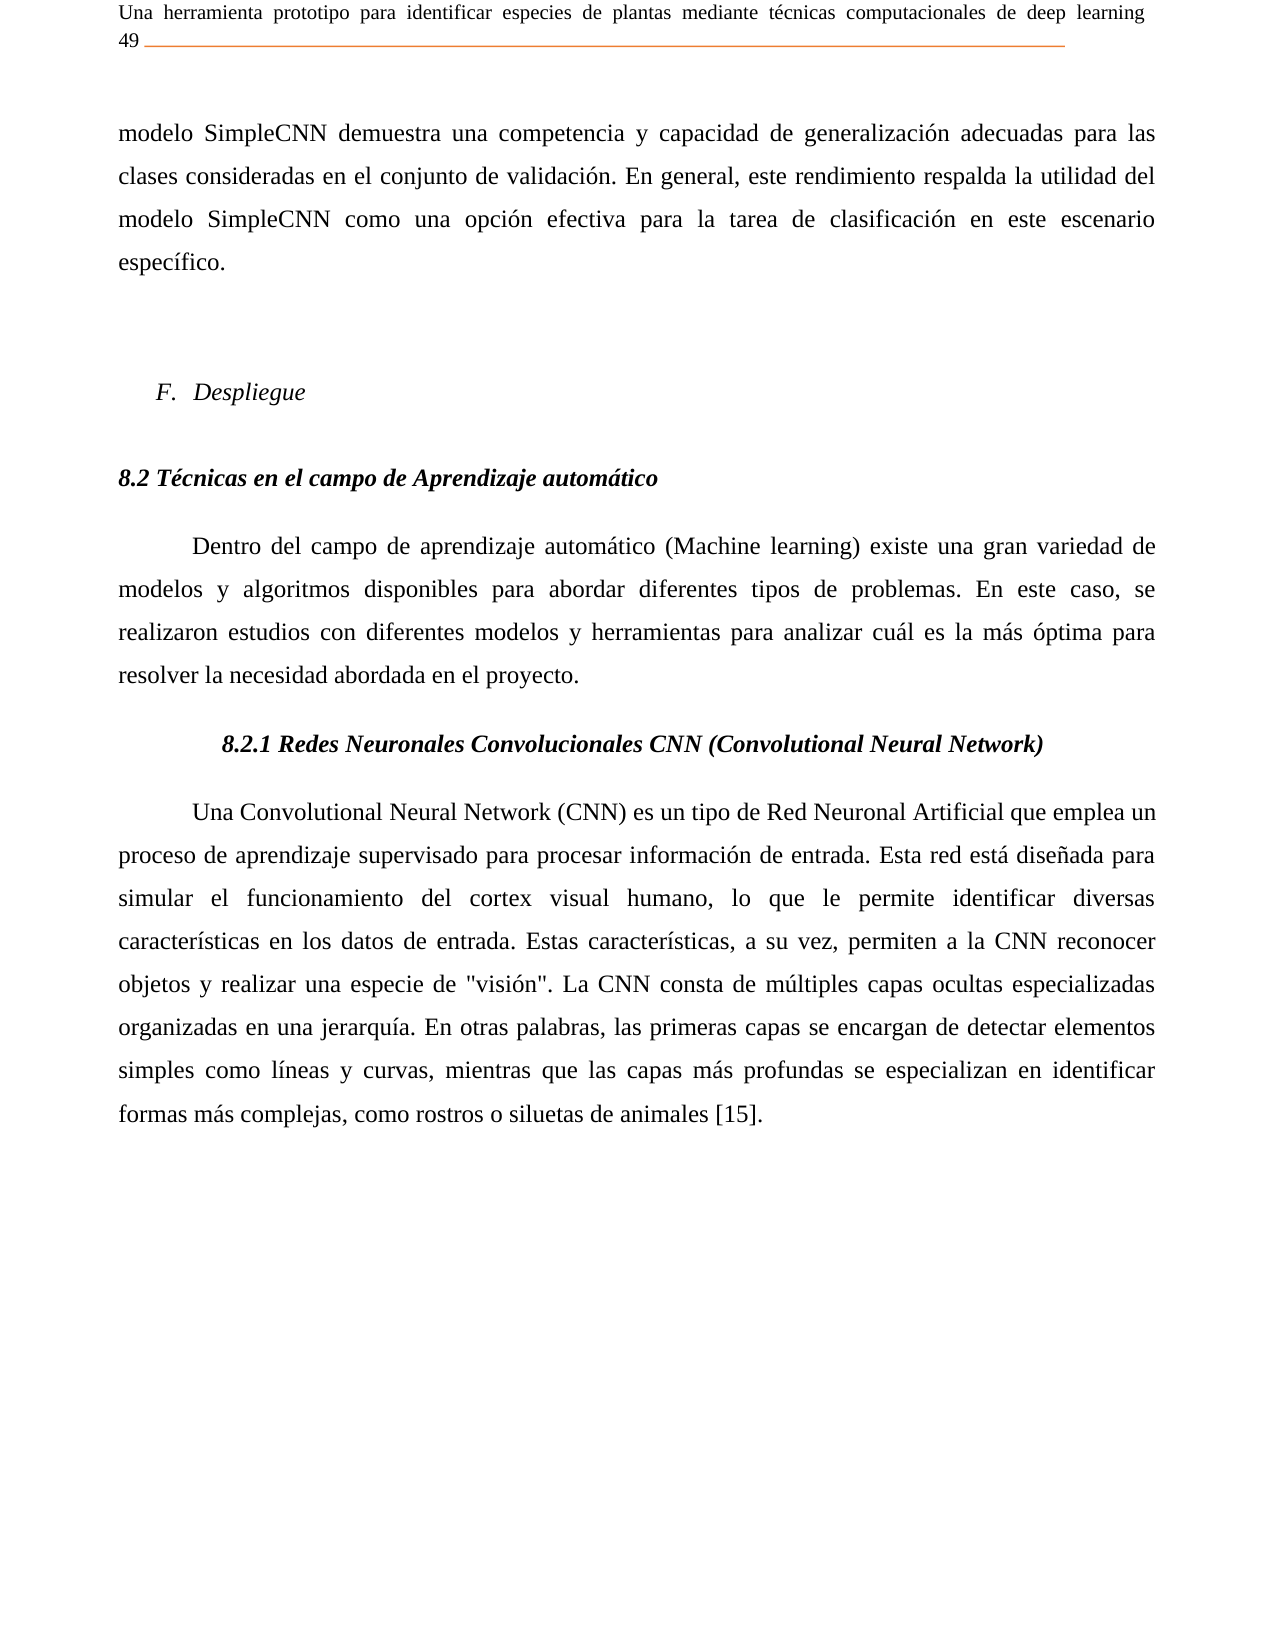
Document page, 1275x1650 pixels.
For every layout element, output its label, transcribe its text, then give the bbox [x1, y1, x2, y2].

text Dentro del campo de aprendizaje automático (Machine learning) existe una gran variedad de modelos y algoritmos disponibles para abordar diferentes tipos de problemas. En este caso, se realizaron estudios con diferentes modelos y herramientas para analizar cuál es la más óptima para resolver la necesidad abordada en el proyecto. [118, 531, 1157, 689]
list Despliegue [156, 377, 1157, 406]
subtitle 8.2 Técnicas en el campo de Aprendizaje automático [118, 463, 1157, 492]
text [118, 118, 1157, 276]
subtitle 8.2.1 Redes Neuronales Convolucionales CNN (Convolutional Neural Network) [148, 729, 1157, 757]
text Una Convolutional Neural Network (CNN) es un tipo de Red Neuronal Artificial que emplea un proceso de aprendizaje supervisado para procesar información de entrada. Esta red está diseñada para simular el funcionamiento del cortex visual humano, lo que le permite identificar diversas características en los datos de entrada. Estas características, a su vez, permiten a la CNN reconocer objetos y realizar una especie de "visión". La CNN consta de múltiples capas ocultas especializadas organizadas en una jerarquía. En otras palabras, las primeras capas se encargan de detectar elementos simples como líneas y curvas, mientras que las capas más profundas se especializan en identificar formas más complejas, como rostros o siluetas de animales . [118, 797, 1157, 1127]
